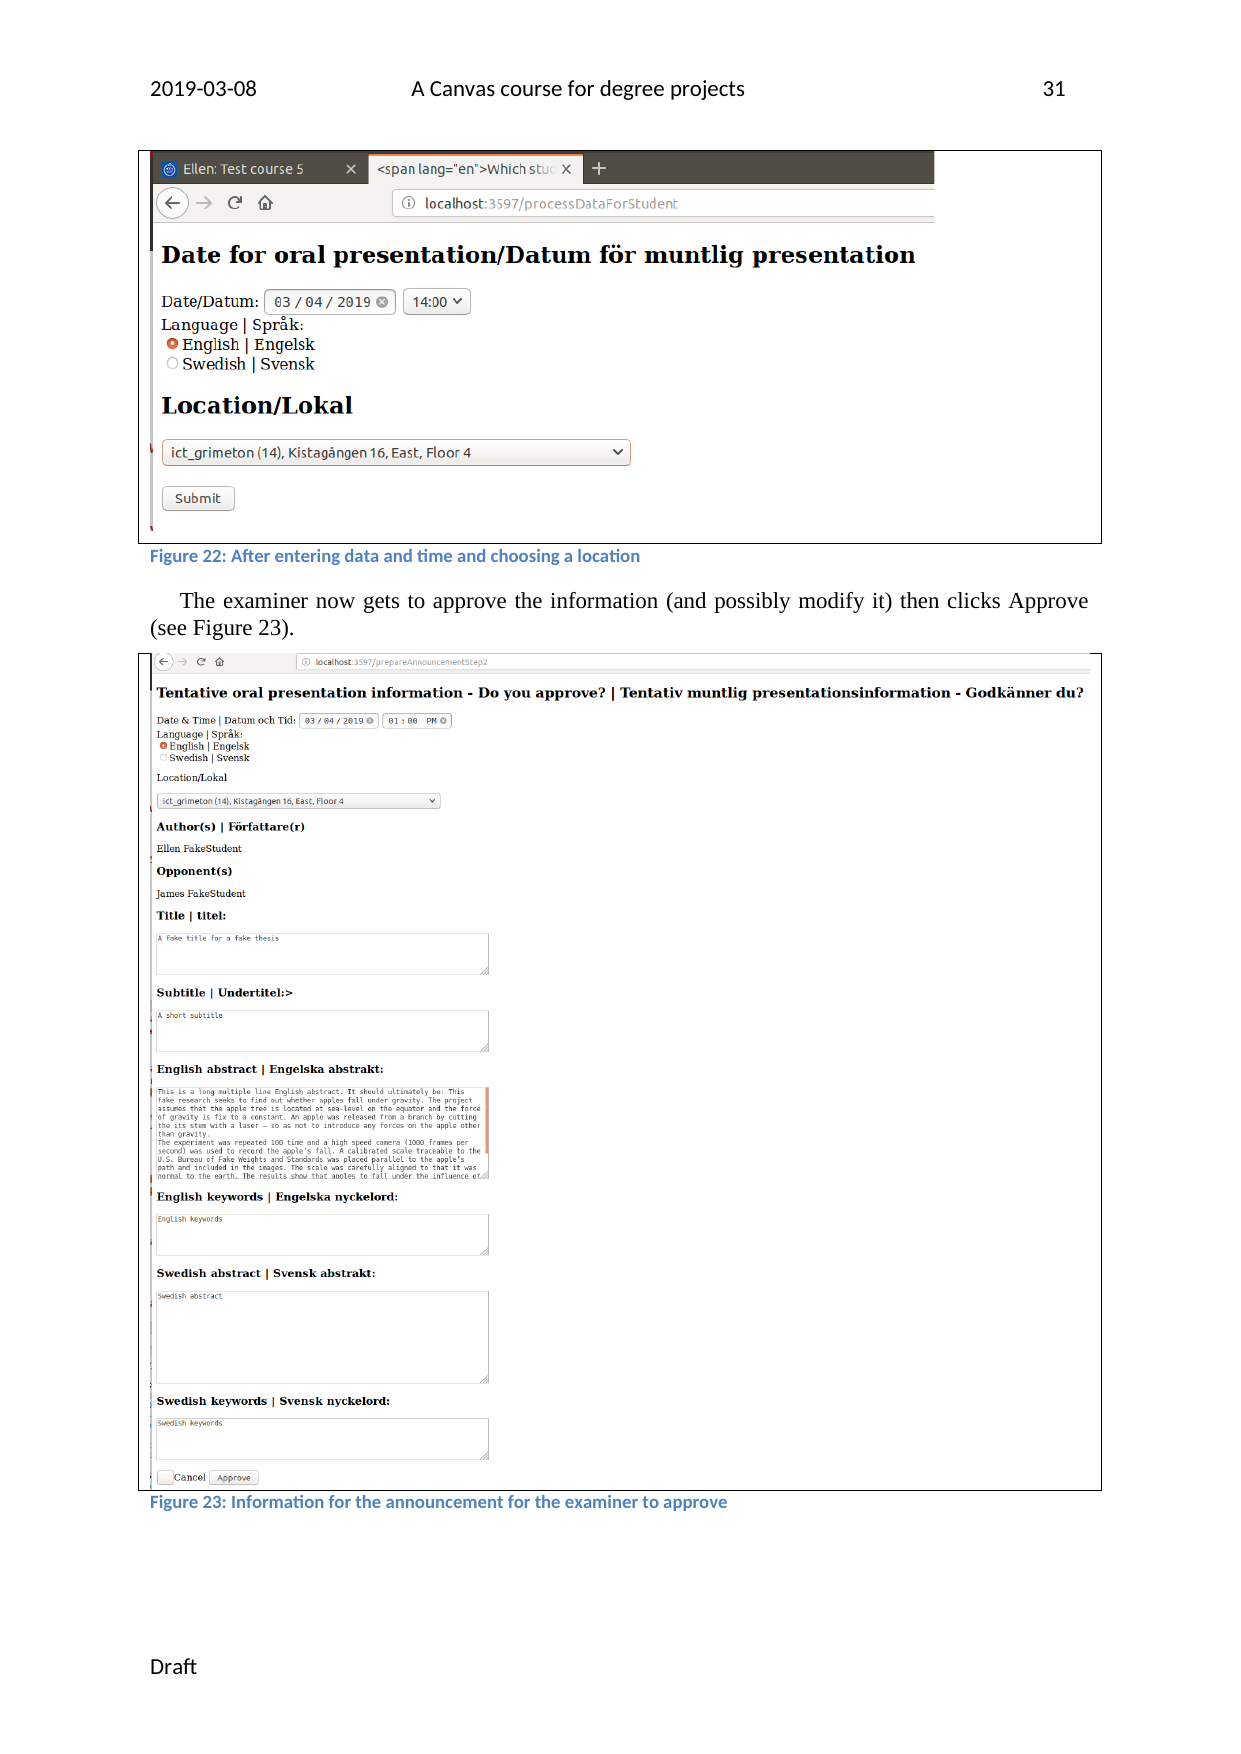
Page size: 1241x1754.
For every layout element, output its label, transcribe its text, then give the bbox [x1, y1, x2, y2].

table_header [139, 654, 150, 1490]
picture [150, 653, 1091, 1490]
text The examiner now gets to approve the information (and possibly modify it) then clicks Approve (see Figure 23). [150, 587, 1090, 640]
table_header [139, 151, 1101, 543]
table_header [1091, 654, 1101, 1490]
picture [150, 151, 935, 531]
